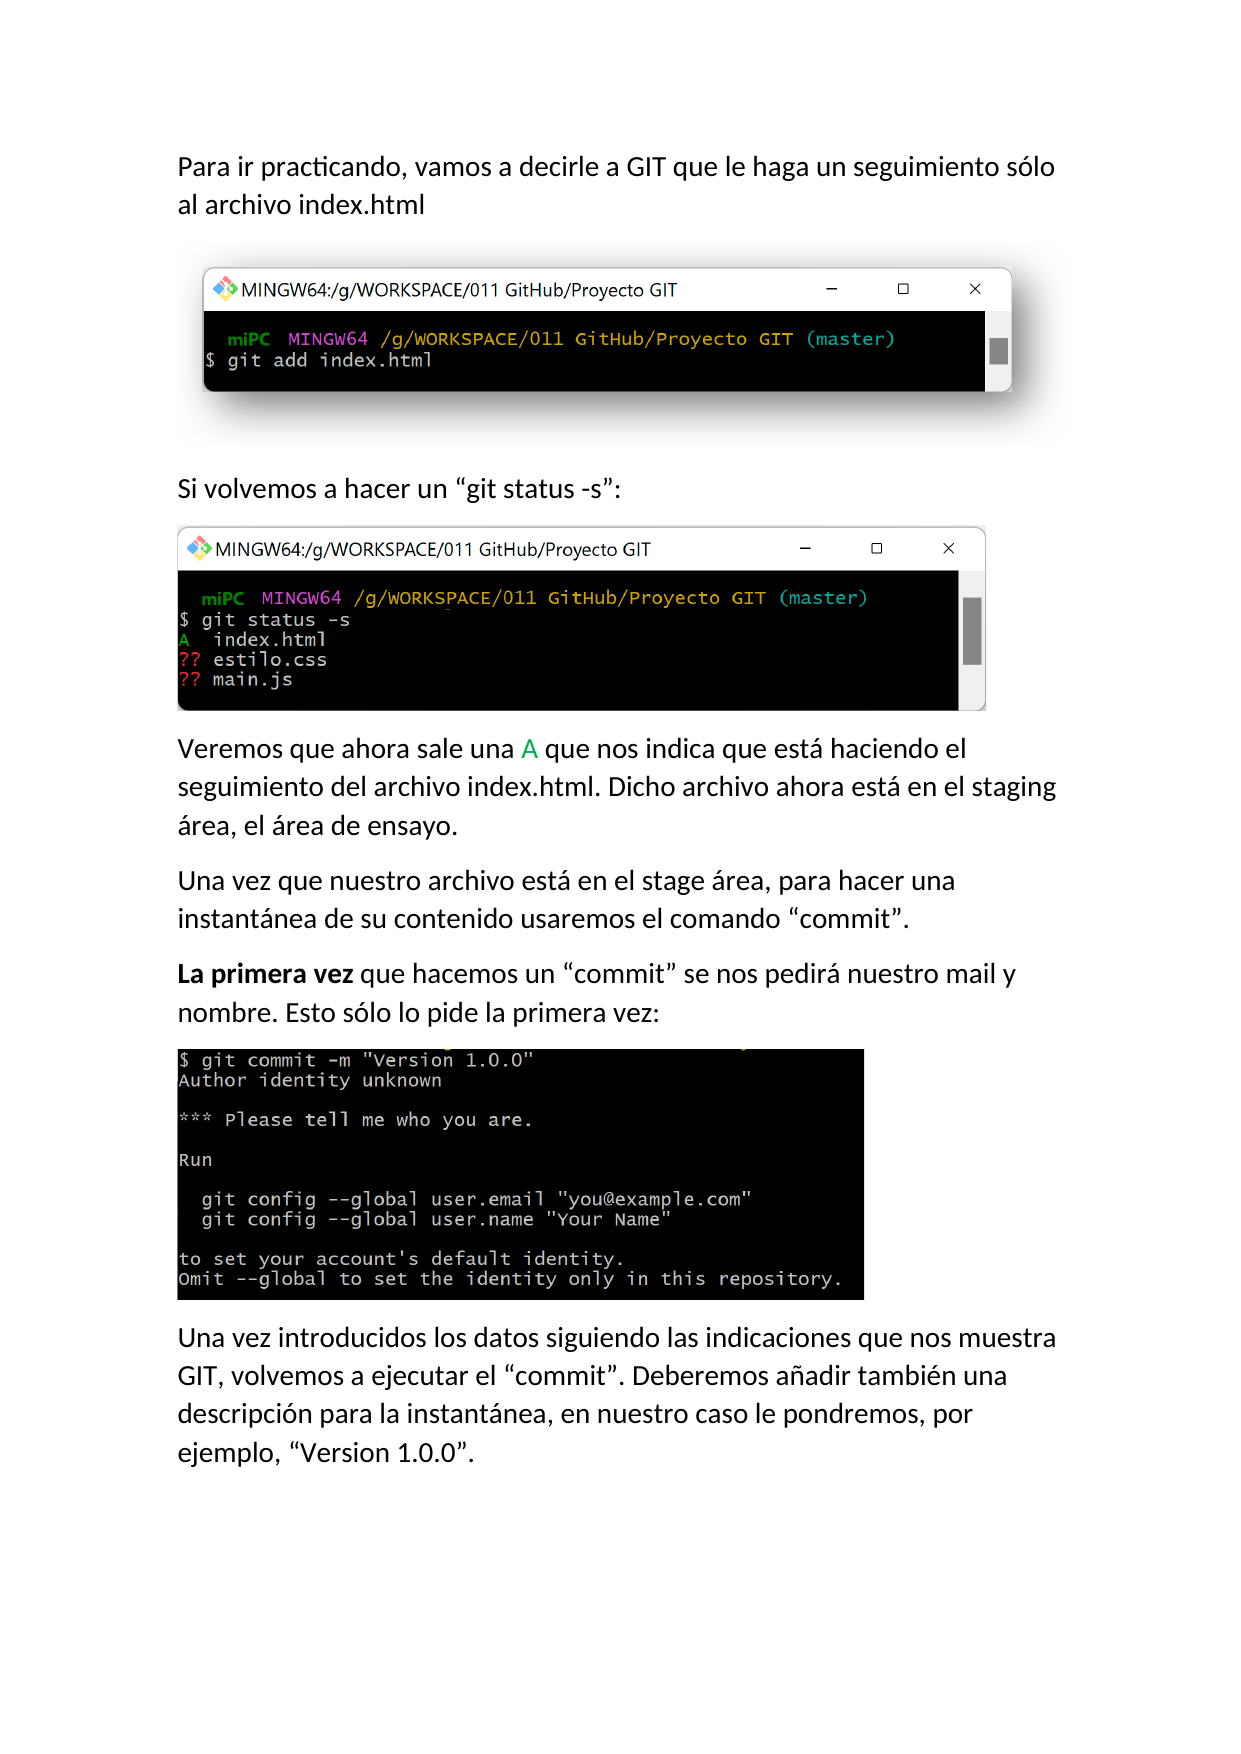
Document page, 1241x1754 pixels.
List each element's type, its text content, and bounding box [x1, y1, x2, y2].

text Una vez que nuestro archivo está en el stage área, para hacer una instantánea de su contenido usaremos el comando “commit”. [177, 862, 1063, 936]
picture [177, 1049, 865, 1300]
text Una vez introducidos los datos siguiendo las indicaciones que nos muestra GIT, volvemos a ejecutar el “commit”. Deberemos añadir también una descripción para la instantánea, en nuestro caso le pondremos, por ejemplo, “Version 1.0.0”. [177, 1319, 1063, 1469]
text La primera vez que hacemos un “commit” se nos pedirá nuestro mail y nombre. Esto sólo lo pide la primera vez: [177, 956, 1063, 1030]
picture [177, 525, 987, 711]
picture [202, 266, 1012, 392]
text Veremos que ahora sale una A que nos indica que está haciendo el seguimiento del archivo index.html. Dicho archivo ahora está en el staging área, el área de ensayo. [177, 730, 1063, 843]
text Si volvemos a hacer un “git status -s”: [177, 470, 1063, 506]
text Para ir practicando, vamos a decirle a GIT que le haga un seguimiento sólo al archivo index.html [177, 148, 1063, 222]
